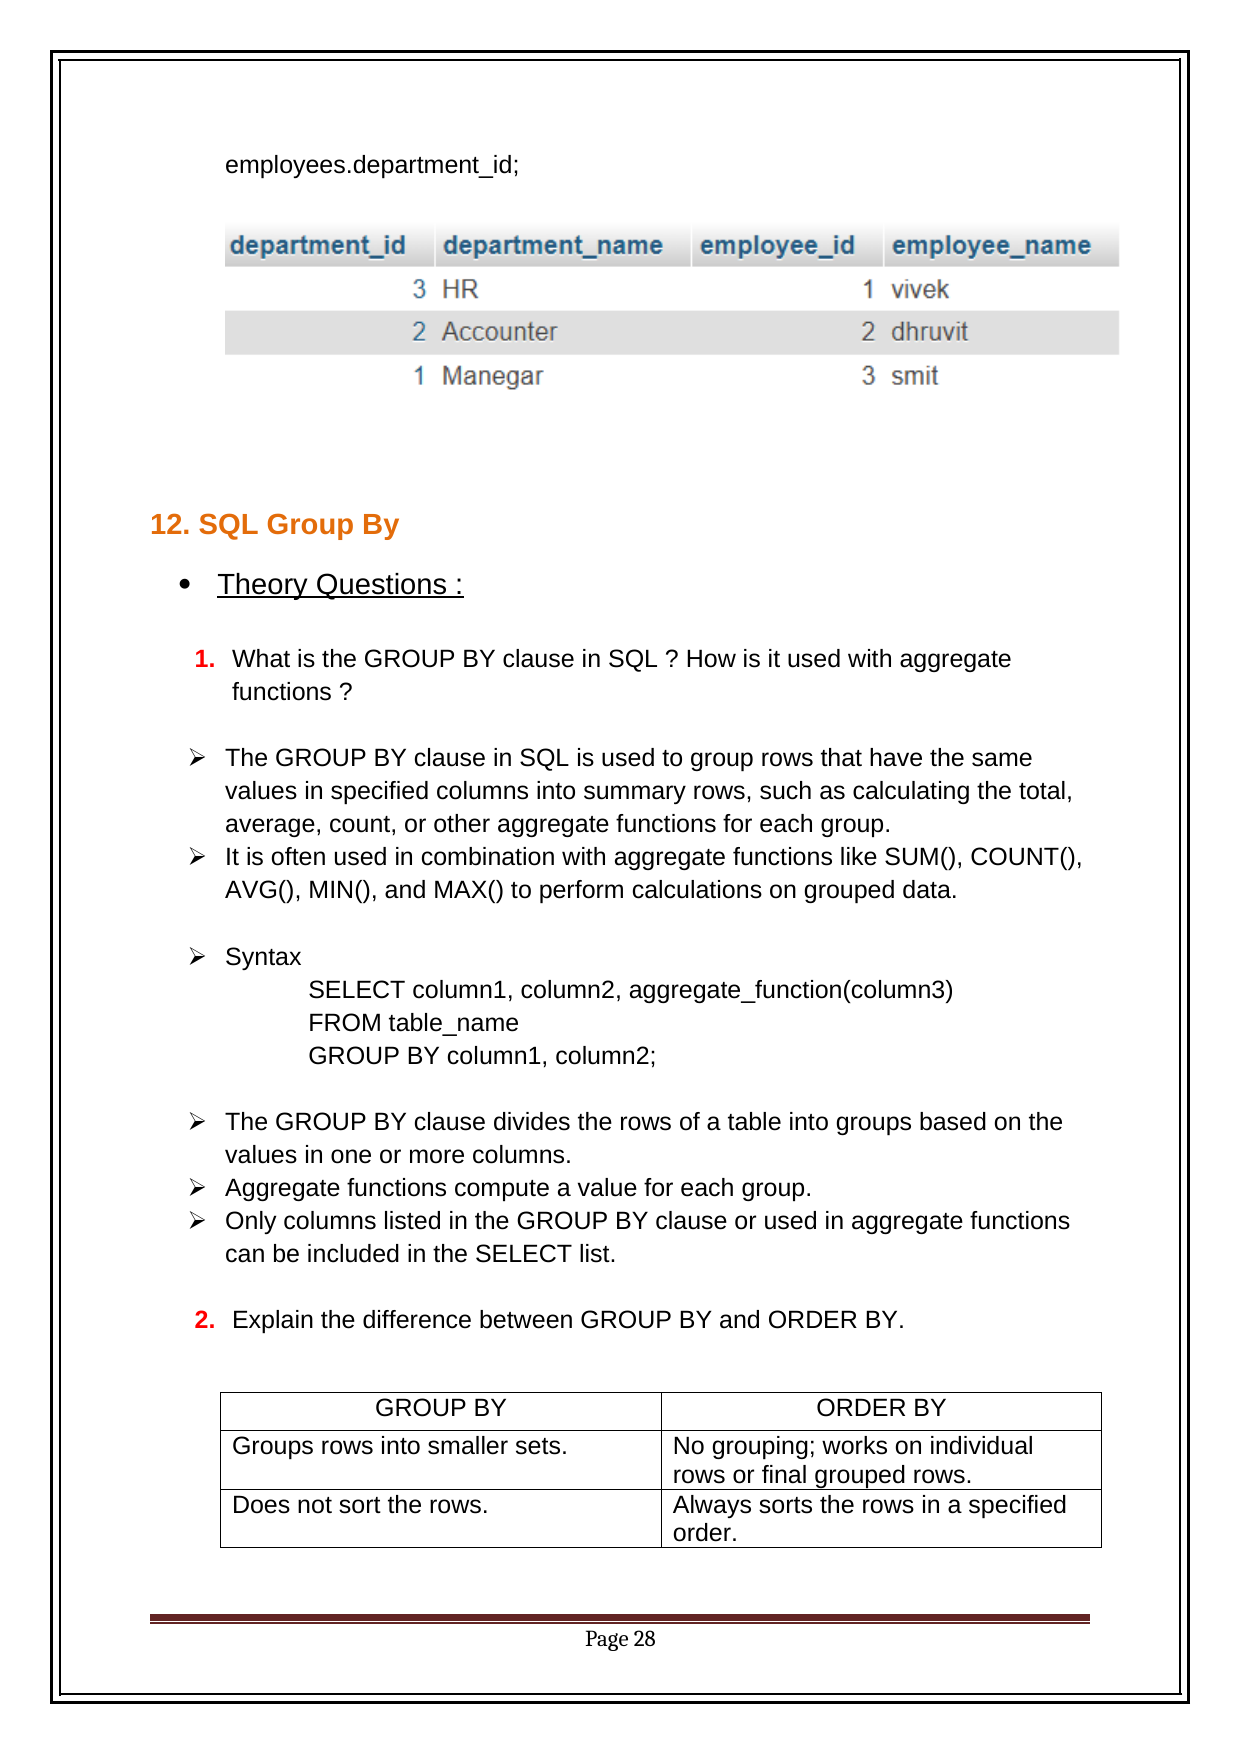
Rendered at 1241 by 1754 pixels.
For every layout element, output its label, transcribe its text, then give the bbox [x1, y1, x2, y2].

list Syntax [187, 941, 1090, 970]
list The GROUP BY clause in SQL is used to group rows that have the same values in specified columns into summary rows, such as calculating the total, average, count, or other aggregate functions for each group. [187, 743, 1090, 838]
table_cell Always sorts the rows in a specified order. [662, 1490, 1101, 1547]
table_header ORDER BY [662, 1393, 1101, 1430]
list GROUP BY column1, column2; [225, 1041, 1090, 1069]
list Explain the difference between GROUP BY and ORDER BY. [194, 1305, 1090, 1334]
list FROM table_name [225, 1008, 1090, 1036]
table_header GROUP BY [221, 1393, 661, 1430]
list Theory Questions : [179, 567, 1090, 601]
table_cell Groups rows into smaller sets. [221, 1431, 661, 1488]
list SELECT column1, column2, aggregate_function(column3) [225, 974, 1090, 1003]
table_cell Does not sort the rows. [221, 1490, 661, 1547]
list employees.department_id; [225, 150, 1090, 179]
list It is often used in combination with aggregate functions like SUM(), COUNT(), AVG(), MIN(), and MAX() to perform calculations on grouped data. [187, 842, 1090, 904]
list What is the GROUP BY clause in SQL ? How is it used with aggregate functions ? [194, 644, 1090, 706]
table_cell No grouping; works on individual rows or final grouped rows. [662, 1431, 1101, 1488]
text 12. SQL Group By [150, 507, 1090, 541]
list Only columns listed in the GROUP BY clause or used in aggregate functions can be included in the SELECT list. [187, 1206, 1090, 1268]
list The GROUP BY clause divides the rows of a table into groups based on the values in one or more columns. [187, 1107, 1090, 1168]
list Aggregate functions compute a value for each group. [187, 1173, 1090, 1202]
picture [225, 216, 1135, 429]
